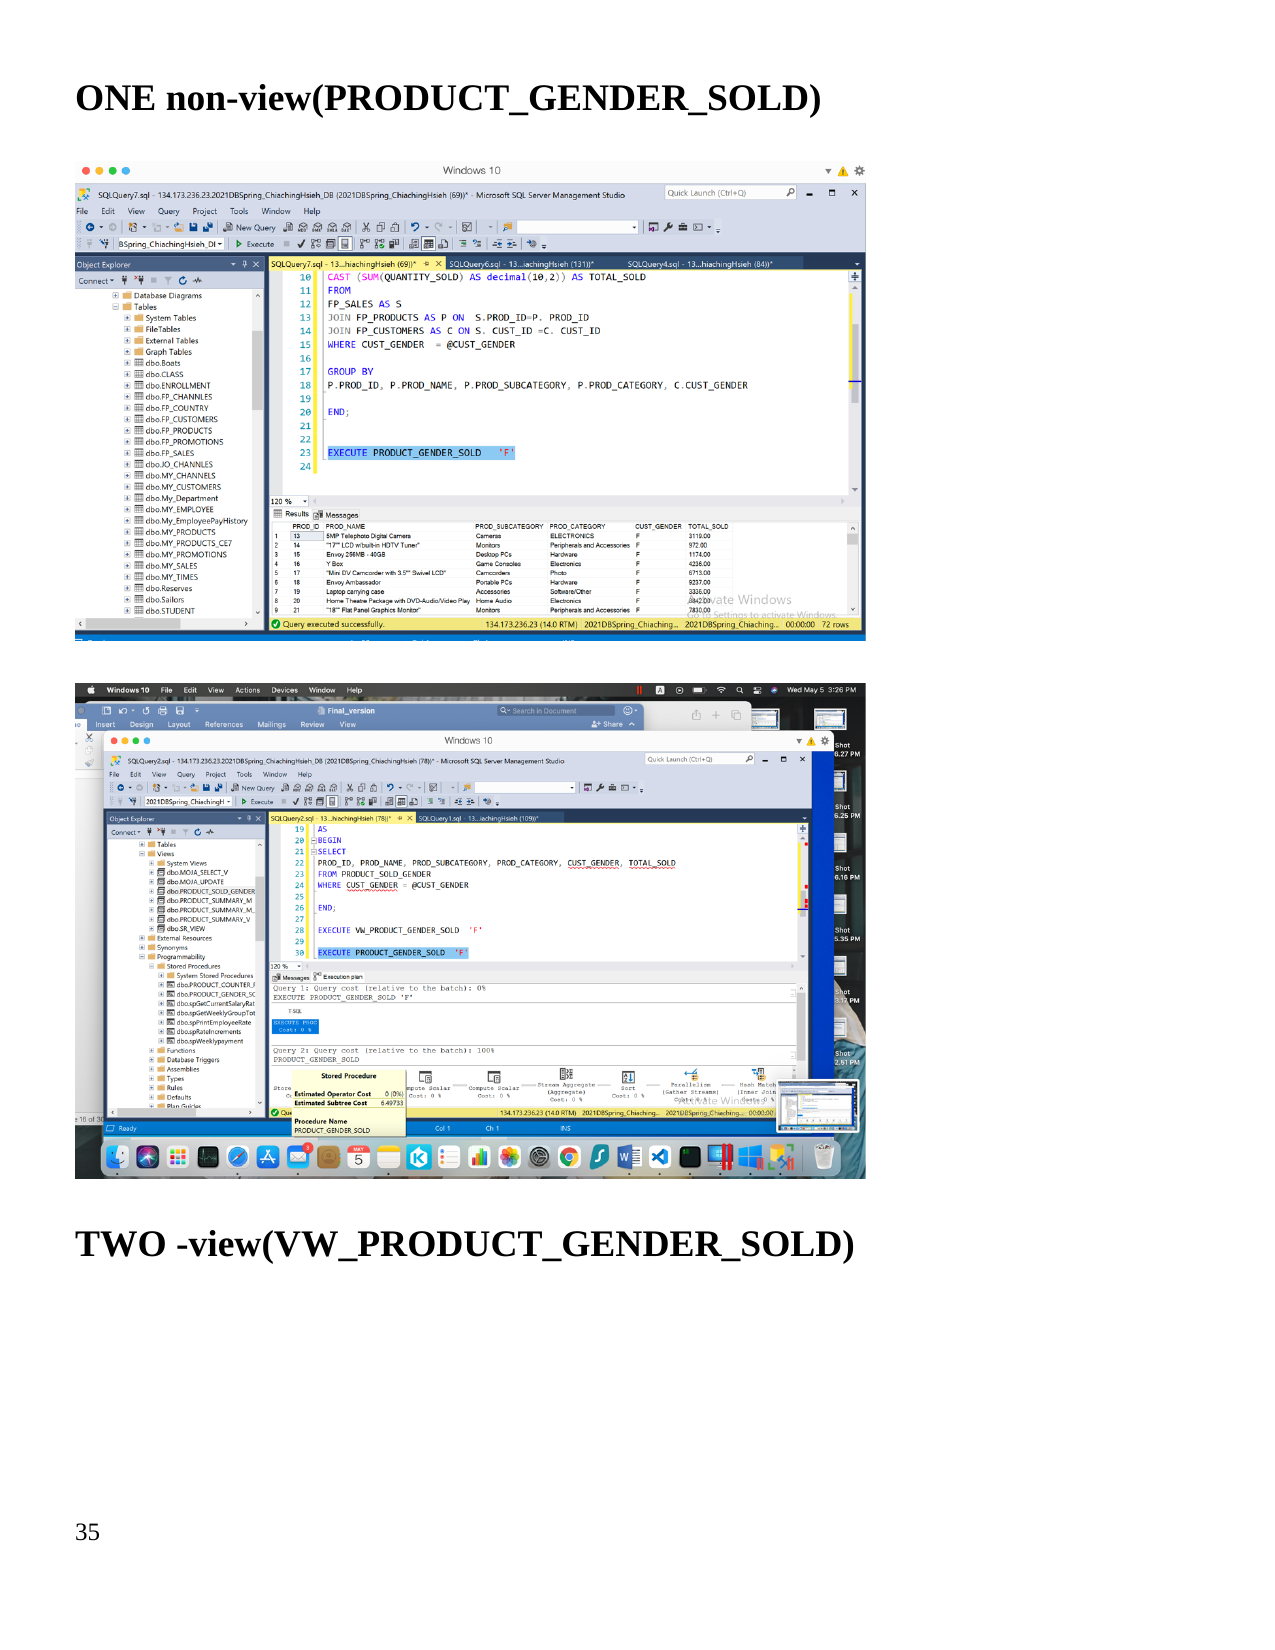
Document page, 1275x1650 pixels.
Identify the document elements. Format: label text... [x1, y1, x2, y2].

text TWO -view(VW_PRODUCT_GENDER_SOLD) [75, 1221, 1200, 1264]
text ONE non-view(PRODUCT_GENDER_SOLD) [75, 75, 1200, 118]
picture [75, 683, 866, 1179]
picture [75, 161, 866, 641]
